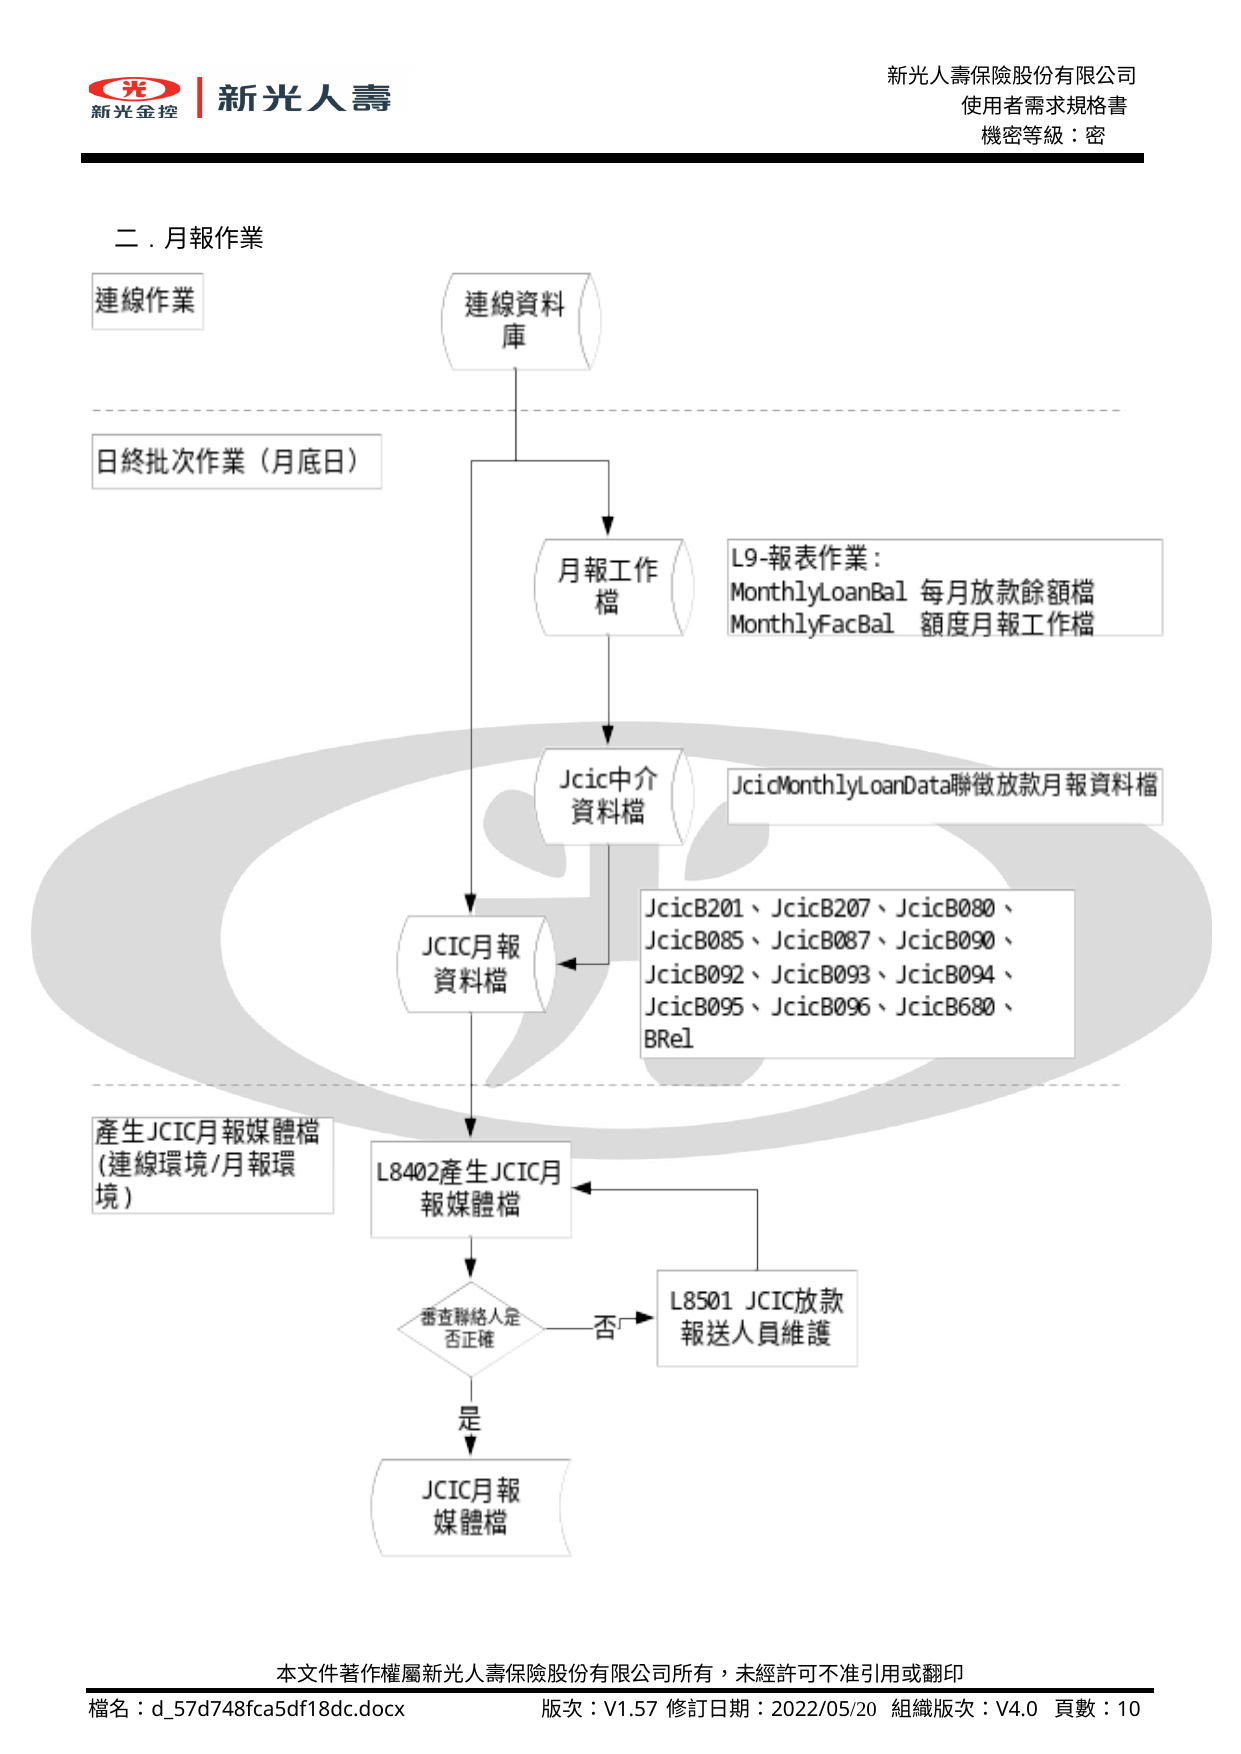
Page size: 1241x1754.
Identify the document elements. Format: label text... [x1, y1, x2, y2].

text 二﹒月報作業 [89, 217, 1152, 255]
picture [473, 713, 607, 962]
picture [25, 713, 470, 1166]
picture [473, 713, 1215, 1166]
picture [88, 61, 414, 118]
